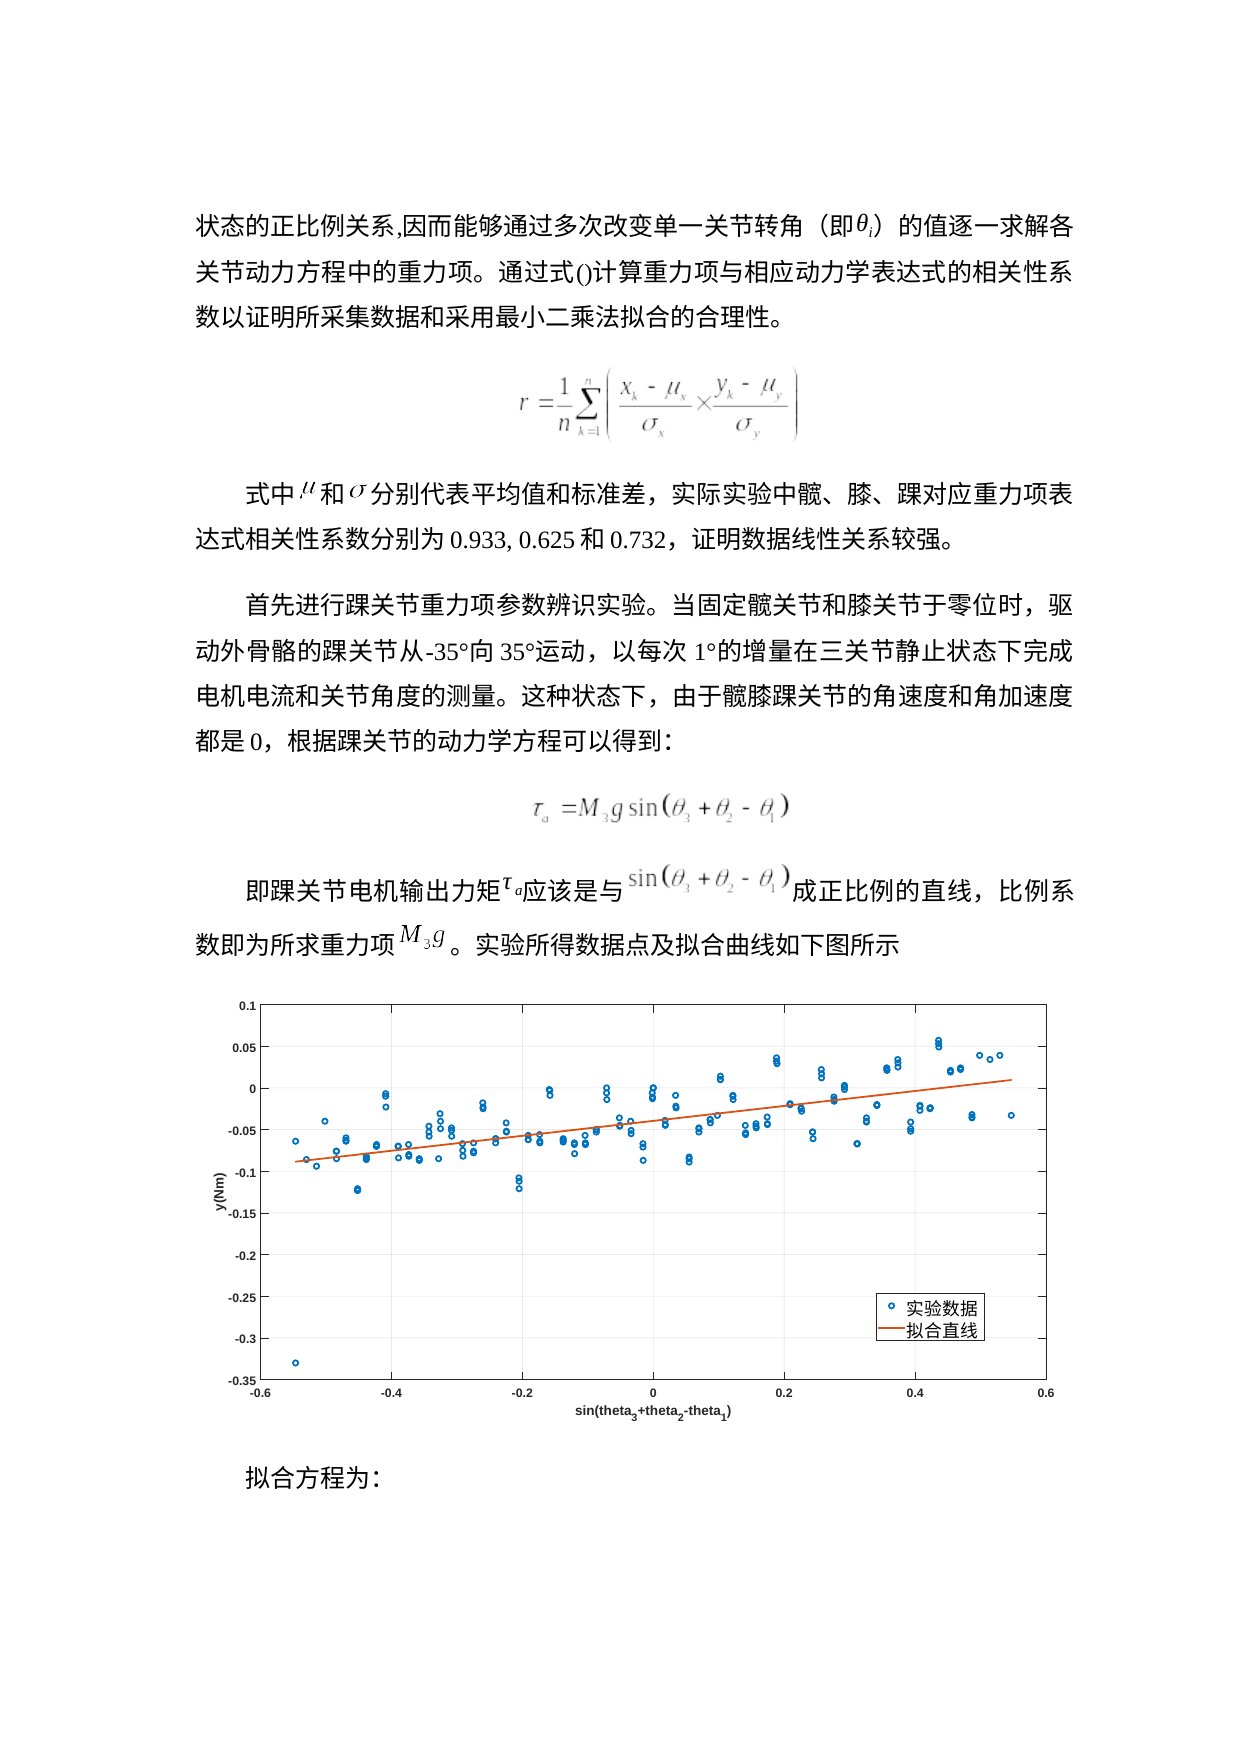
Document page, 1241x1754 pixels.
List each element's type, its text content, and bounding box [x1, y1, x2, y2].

text 拟合方程为： [195, 1458, 1075, 1494]
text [195, 207, 1075, 334]
text 首先进行踝关节重力项参数辨识实验。当固定髋关节和膝关节于零位时，驱动外骨骼的踝关节从-35°向35°运动，以每次1°的增量在三关节静止状态下完成电机电流和关节角度的测量。这种状态下，由于髋膝踝关节的角速度和角加速度都是0，根据踝关节的动力学方程可以得到： [195, 586, 1075, 758]
text 式中和分别代表平均值和标准差，实际实验中髋、膝、踝对应重力项表达式相关性系数分别为0.933, 0.625和0.732，证明数据线性关系较强。 [195, 474, 1075, 556]
text 即踝关节电机输出力矩应该是与成正比例的直线，比例系数即为所求重力项。实验所得数据点及拟合曲线如下图所示 [195, 858, 1075, 962]
